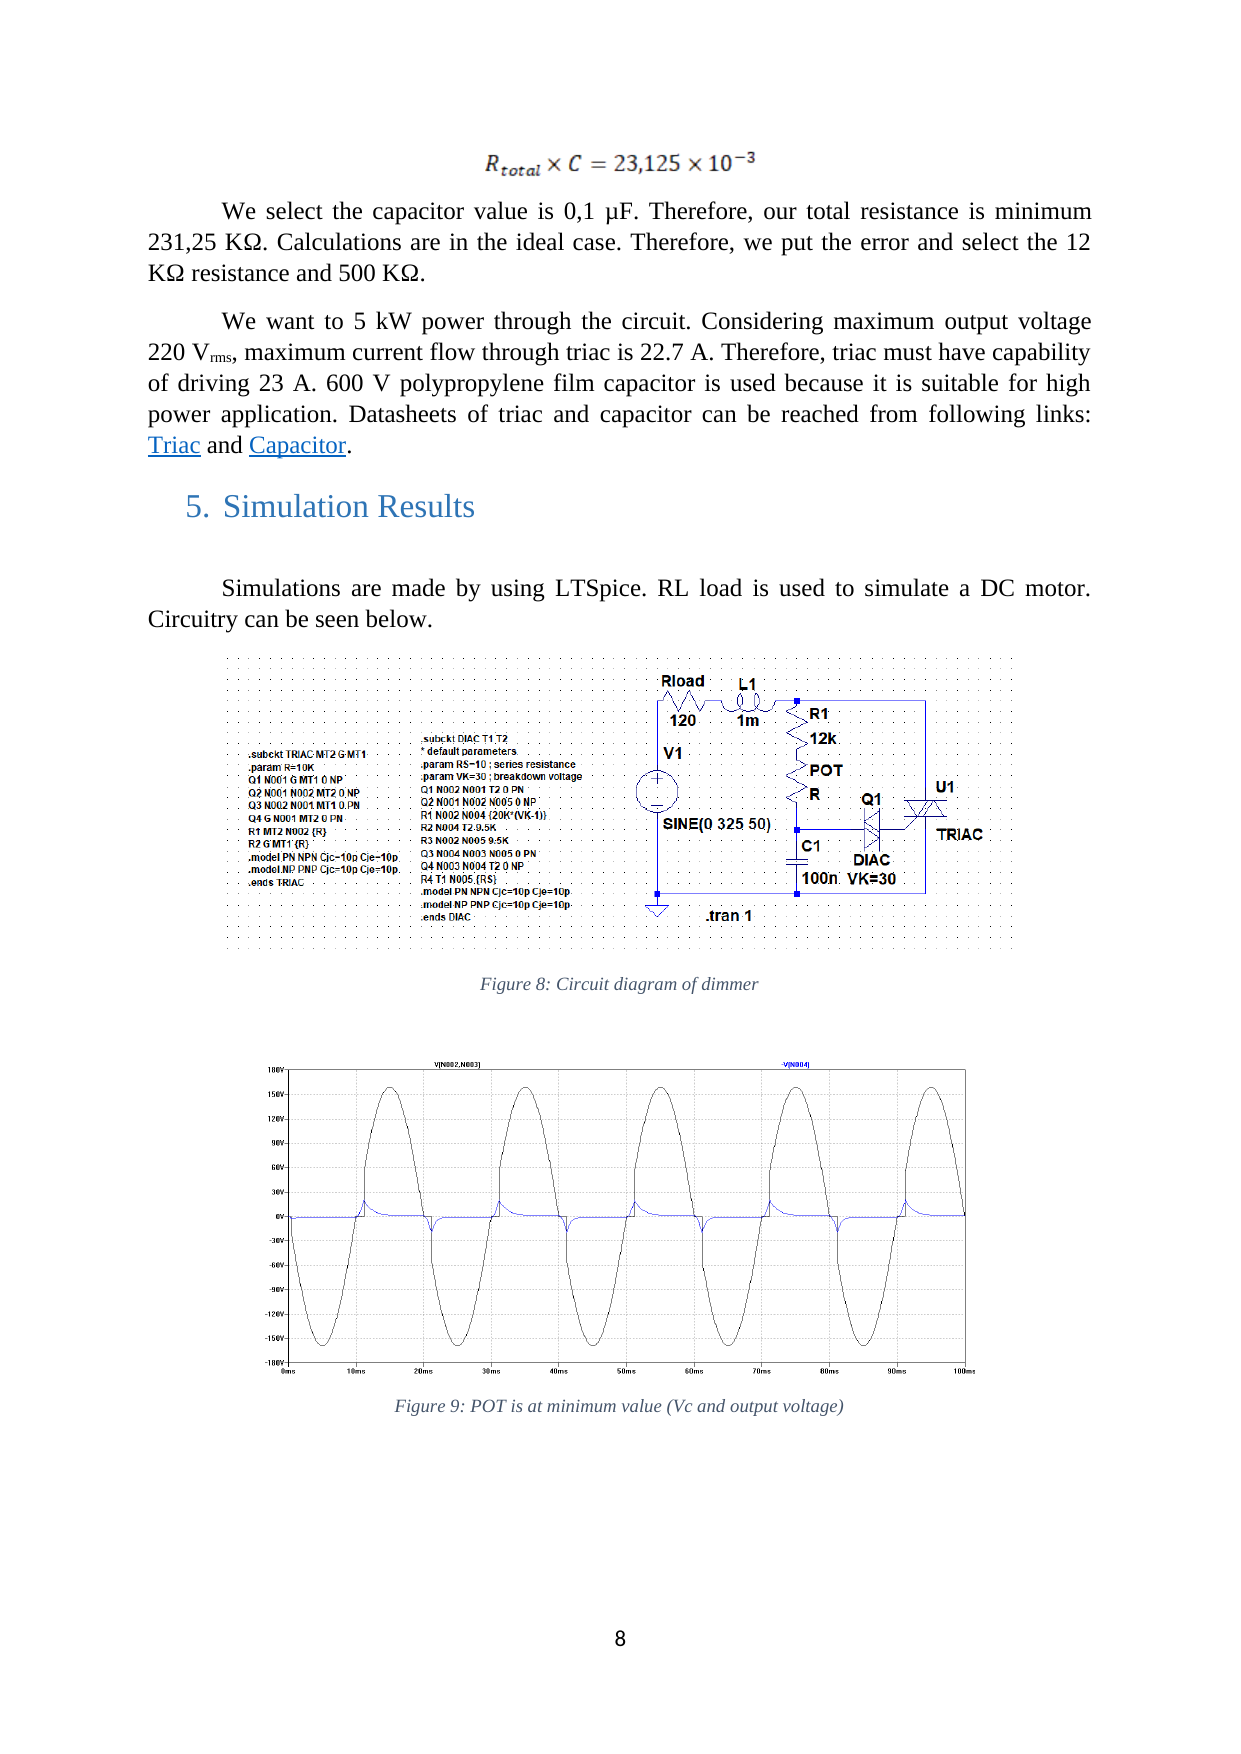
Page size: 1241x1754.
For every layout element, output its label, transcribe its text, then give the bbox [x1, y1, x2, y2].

text Figure 8: Circuit diagram of dimmer [148, 973, 1093, 994]
picture [221, 651, 1019, 954]
subtitle Simulation Results [185, 486, 1093, 524]
text We select the capacitor value is 0,1 µF. Therefore, our total resistance is minimum 231,25 KΩ. Calculations are in the ideal case. Therefore, we put the error and select the 12 KΩ resistance and 500 KΩ. [148, 196, 1093, 287]
text Figure 9: POT is at minimum value (Vc and output voltage) [148, 1394, 1093, 1416]
picture [265, 1060, 975, 1376]
text Simulations are made by using LTSpice. RL load is used to simulate a DC motor. Circuitry can be seen below. [148, 573, 1093, 632]
picture [485, 147, 756, 178]
text We want to 5 kW power through the circuit. Considering maximum output voltage 220 Vrms, maximum current flow through triac is 22.7 A. Therefore, triac must have capability of driving 23 A. 600 V polypropylene film capacitor is used because it is suitable for high power application. Datasheets of triac and capacitor can be reached from following links: Triac and Capacitor. [148, 306, 1093, 459]
